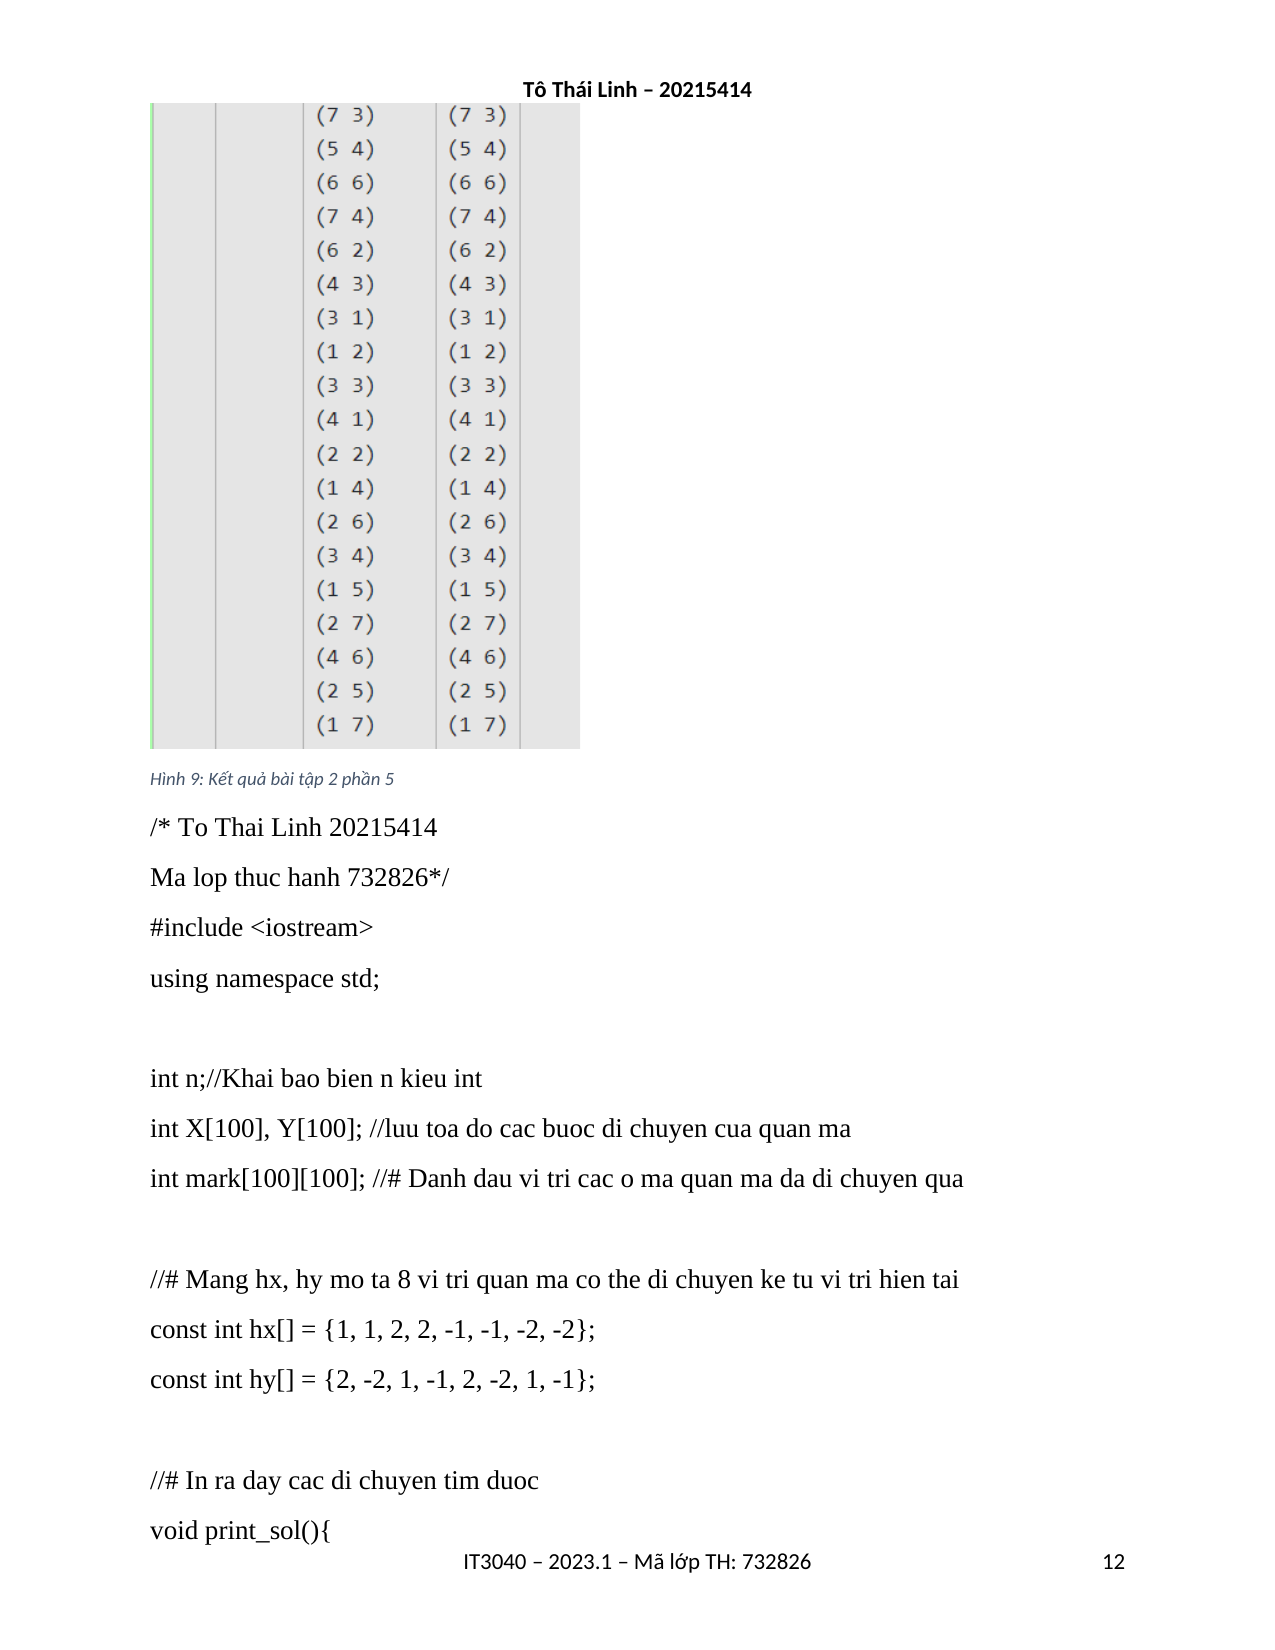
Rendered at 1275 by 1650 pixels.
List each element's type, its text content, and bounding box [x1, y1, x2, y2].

text //# In ra day cac di chuyen tim duoc [150, 1464, 1125, 1495]
text Ma lop thuc hanh 732826*/ [150, 861, 1125, 892]
text int n;//Khai bao bien n kieu int [150, 1062, 1125, 1093]
text void print_sol(){ [150, 1514, 1125, 1545]
text #include <iostream> [150, 911, 1125, 943]
text using namespace std; [150, 962, 1125, 993]
picture [150, 103, 580, 749]
text int X[100], Y[100]; //luu toa do cac buoc di chuyen cua quan ma [150, 1112, 1125, 1143]
text //# Mang hx, hy mo ta 8 vi tri quan ma co the di chuyen ke tu vi tri hien tai [150, 1263, 1125, 1294]
text const int hy[] = {2, -2, 1, -1, 2, -2, 1, -1}; [150, 1363, 1125, 1394]
text /* To Thai Linh 20215414 [150, 811, 1125, 842]
text int mark[100][100]; //# Danh dau vi tri cac o ma quan ma da di chuyen qua [150, 1162, 1125, 1194]
text const int hx[] = {1, 1, 2, 2, -1, -1, -2, -2}; [150, 1313, 1125, 1344]
